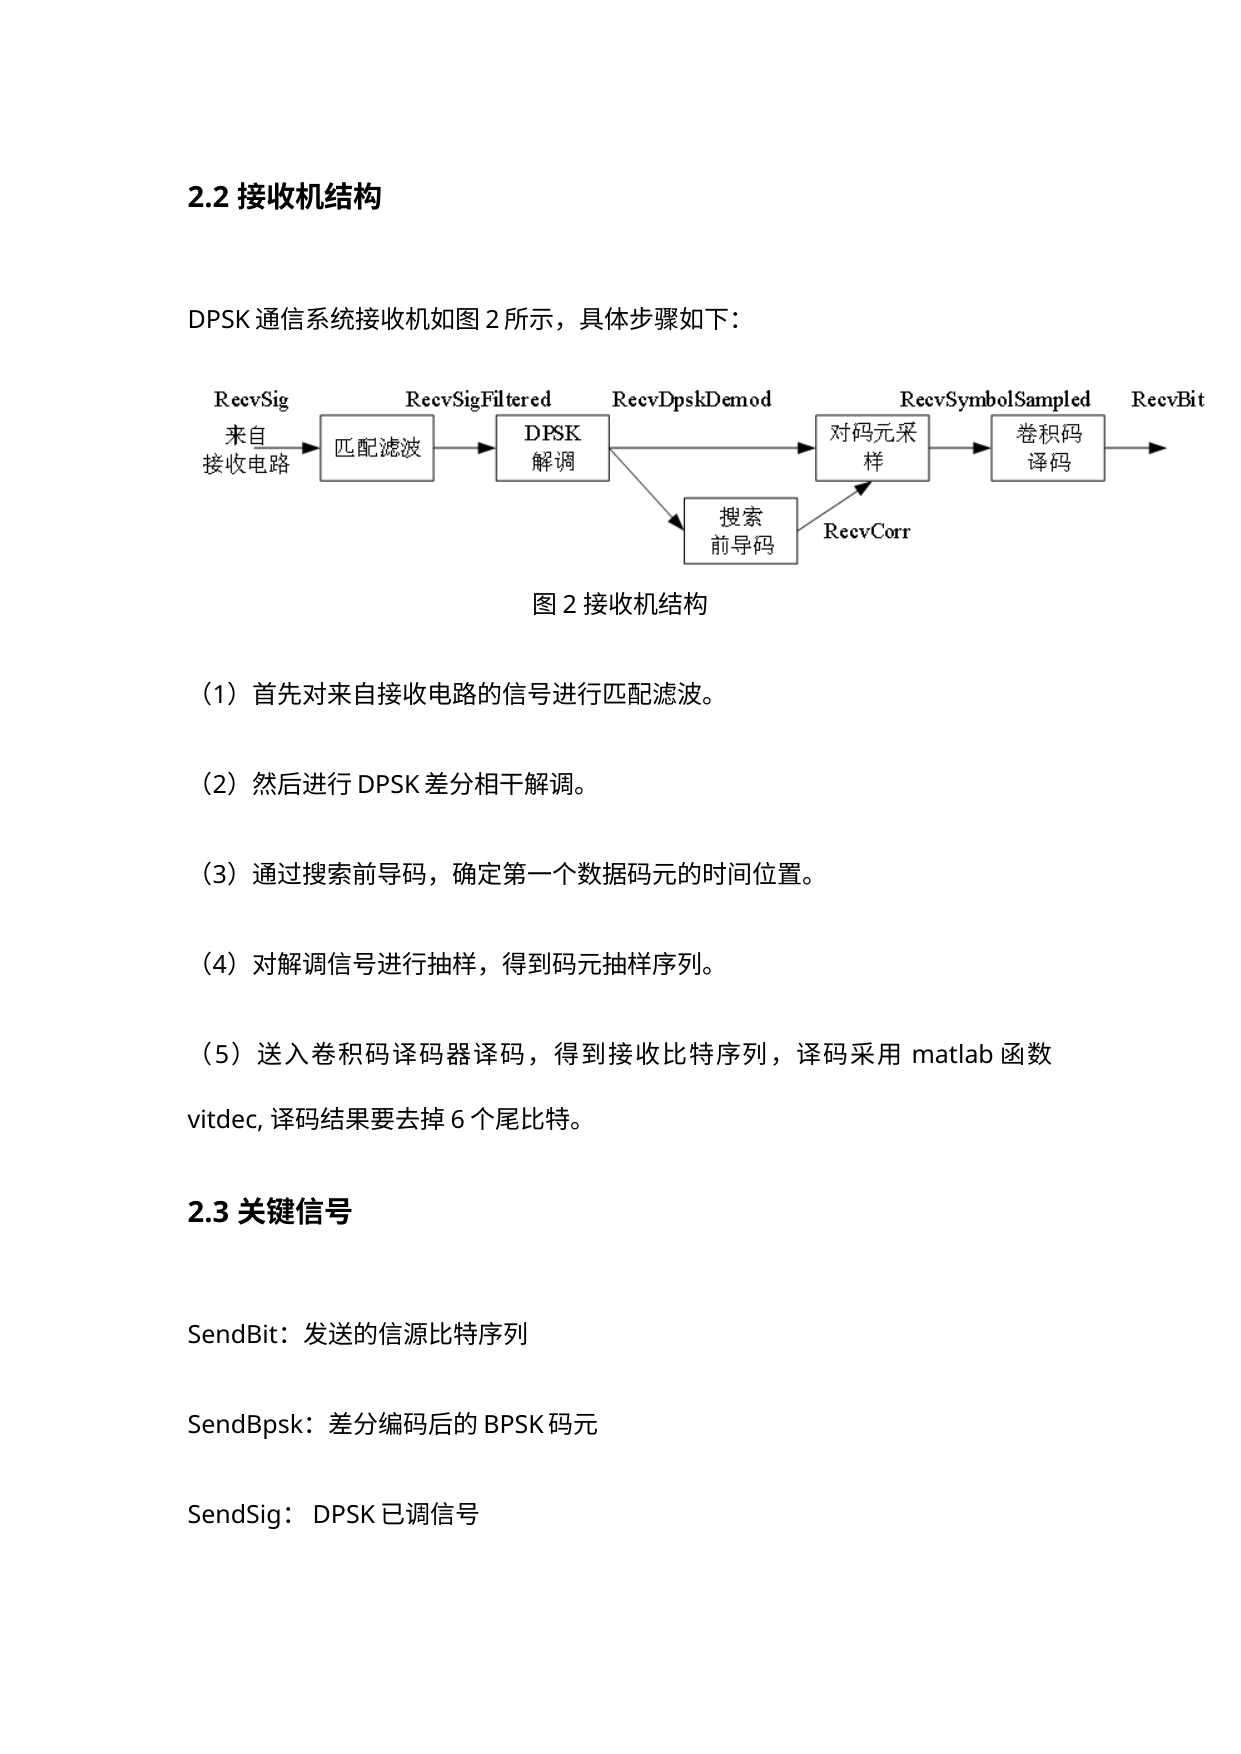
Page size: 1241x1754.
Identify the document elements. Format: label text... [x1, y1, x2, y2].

text （3）通过搜索前导码，确定第一个数据码元的时间位置。 [187, 840, 1053, 905]
text （5）送入卷积码译码器译码，得到接收比特序列，译码采用matlab函数vitdec, 译码结果要去掉6个尾比特。 [187, 1020, 1053, 1150]
text SendBit：发送的信源比特序列 [187, 1300, 1053, 1365]
text SendBpsk：差分编码后的BPSK码元 [187, 1390, 1053, 1455]
subtitle 2.3 关键信号 [187, 1177, 1053, 1242]
text SendSig： DPSK已调信号 [187, 1480, 1053, 1545]
text （4）对解调信号进行抽样，得到码元抽样序列。 [187, 930, 1053, 995]
picture [187, 375, 1227, 566]
text （2）然后进行DPSK差分相干解调。 [187, 750, 1053, 815]
text （1）首先对来自接收电路的信号进行匹配滤波。 [187, 660, 1053, 725]
text DPSK通信系统接收机如图2所示，具体步骤如下： [187, 285, 1053, 350]
text 图 2 接收机结构 [187, 570, 1053, 635]
subtitle 2.2 接收机结构 [187, 162, 1053, 227]
